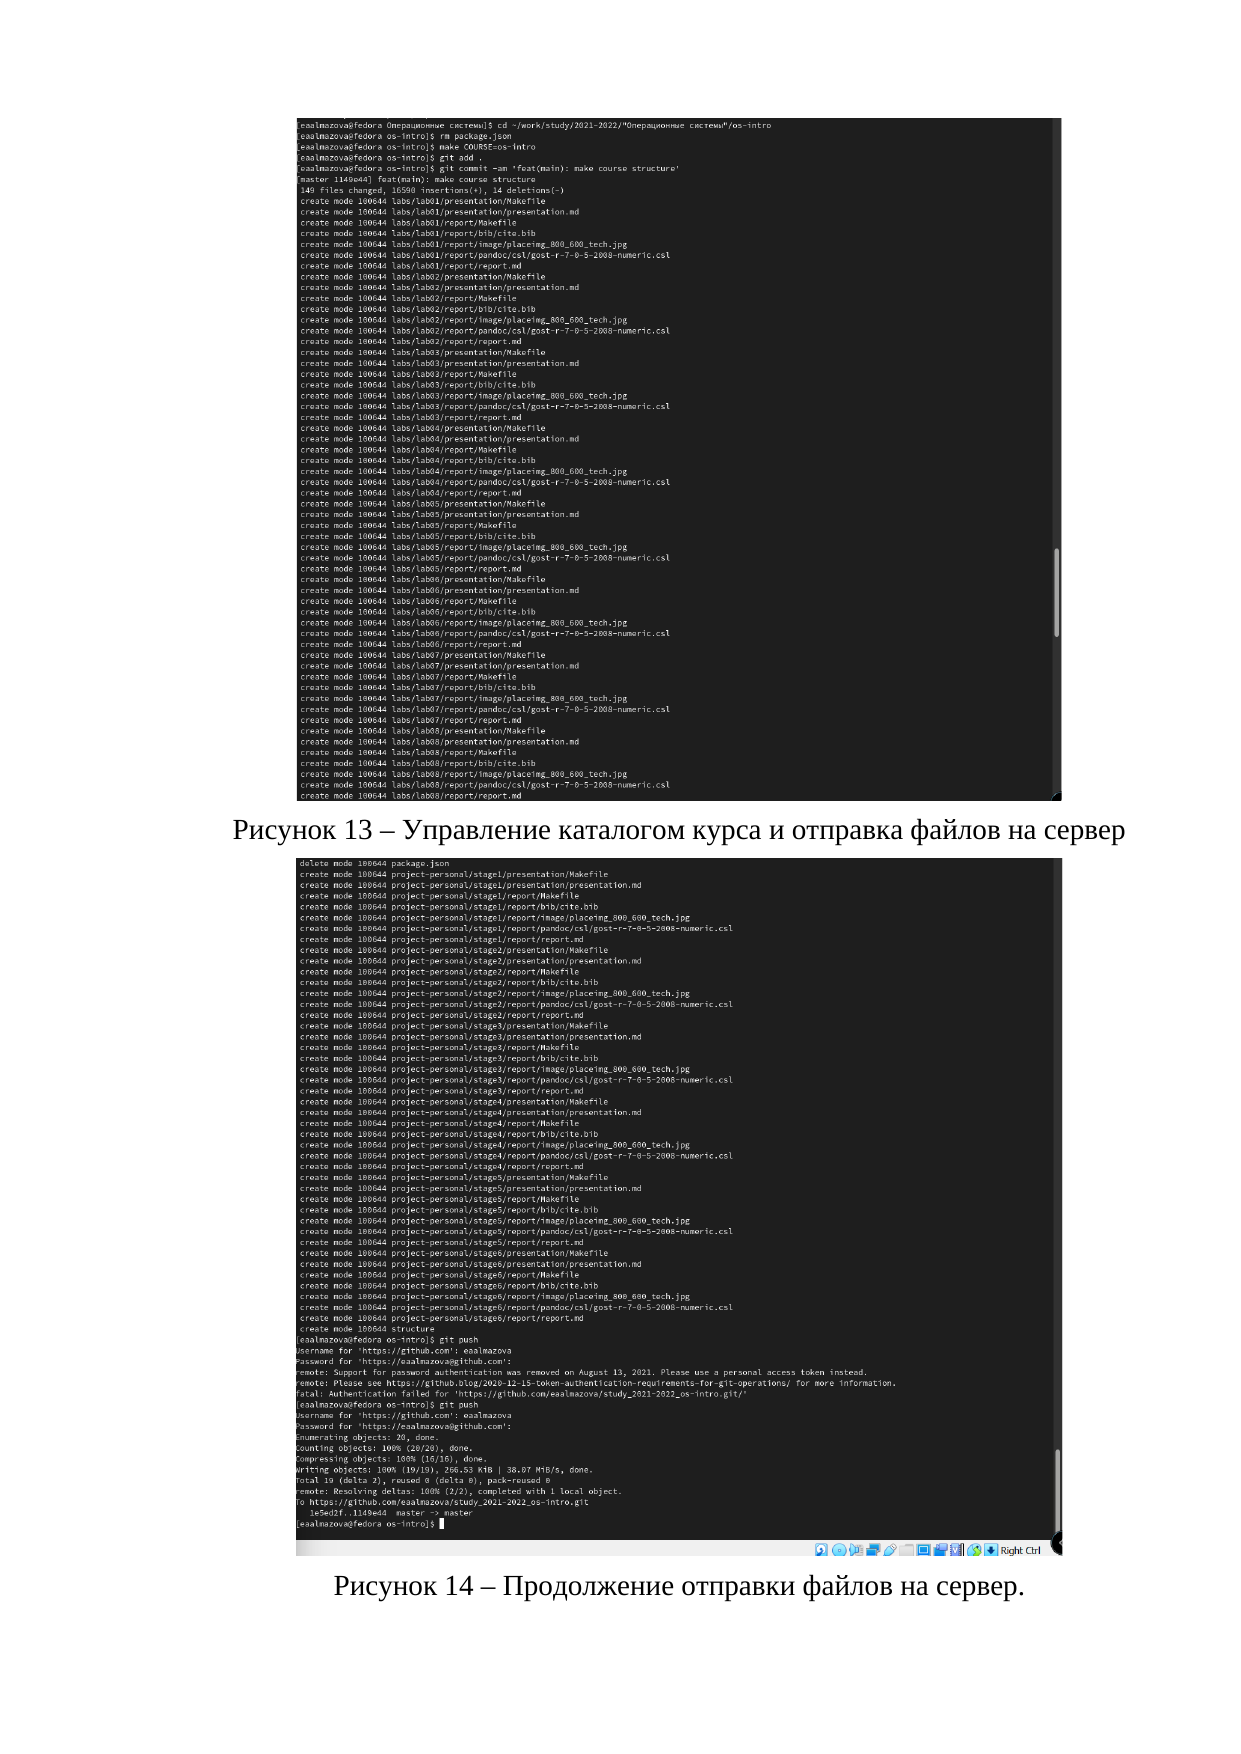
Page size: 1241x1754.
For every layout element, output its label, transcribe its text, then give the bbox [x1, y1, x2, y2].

text Рисунок 13 – Управление каталогом курса и отправка файлов на сервер [177, 812, 1152, 846]
text Рисунок 14 – Продолжение отправки файлов на сервер. [177, 1568, 1152, 1602]
picture [296, 858, 1063, 1556]
picture [296, 118, 1062, 801]
